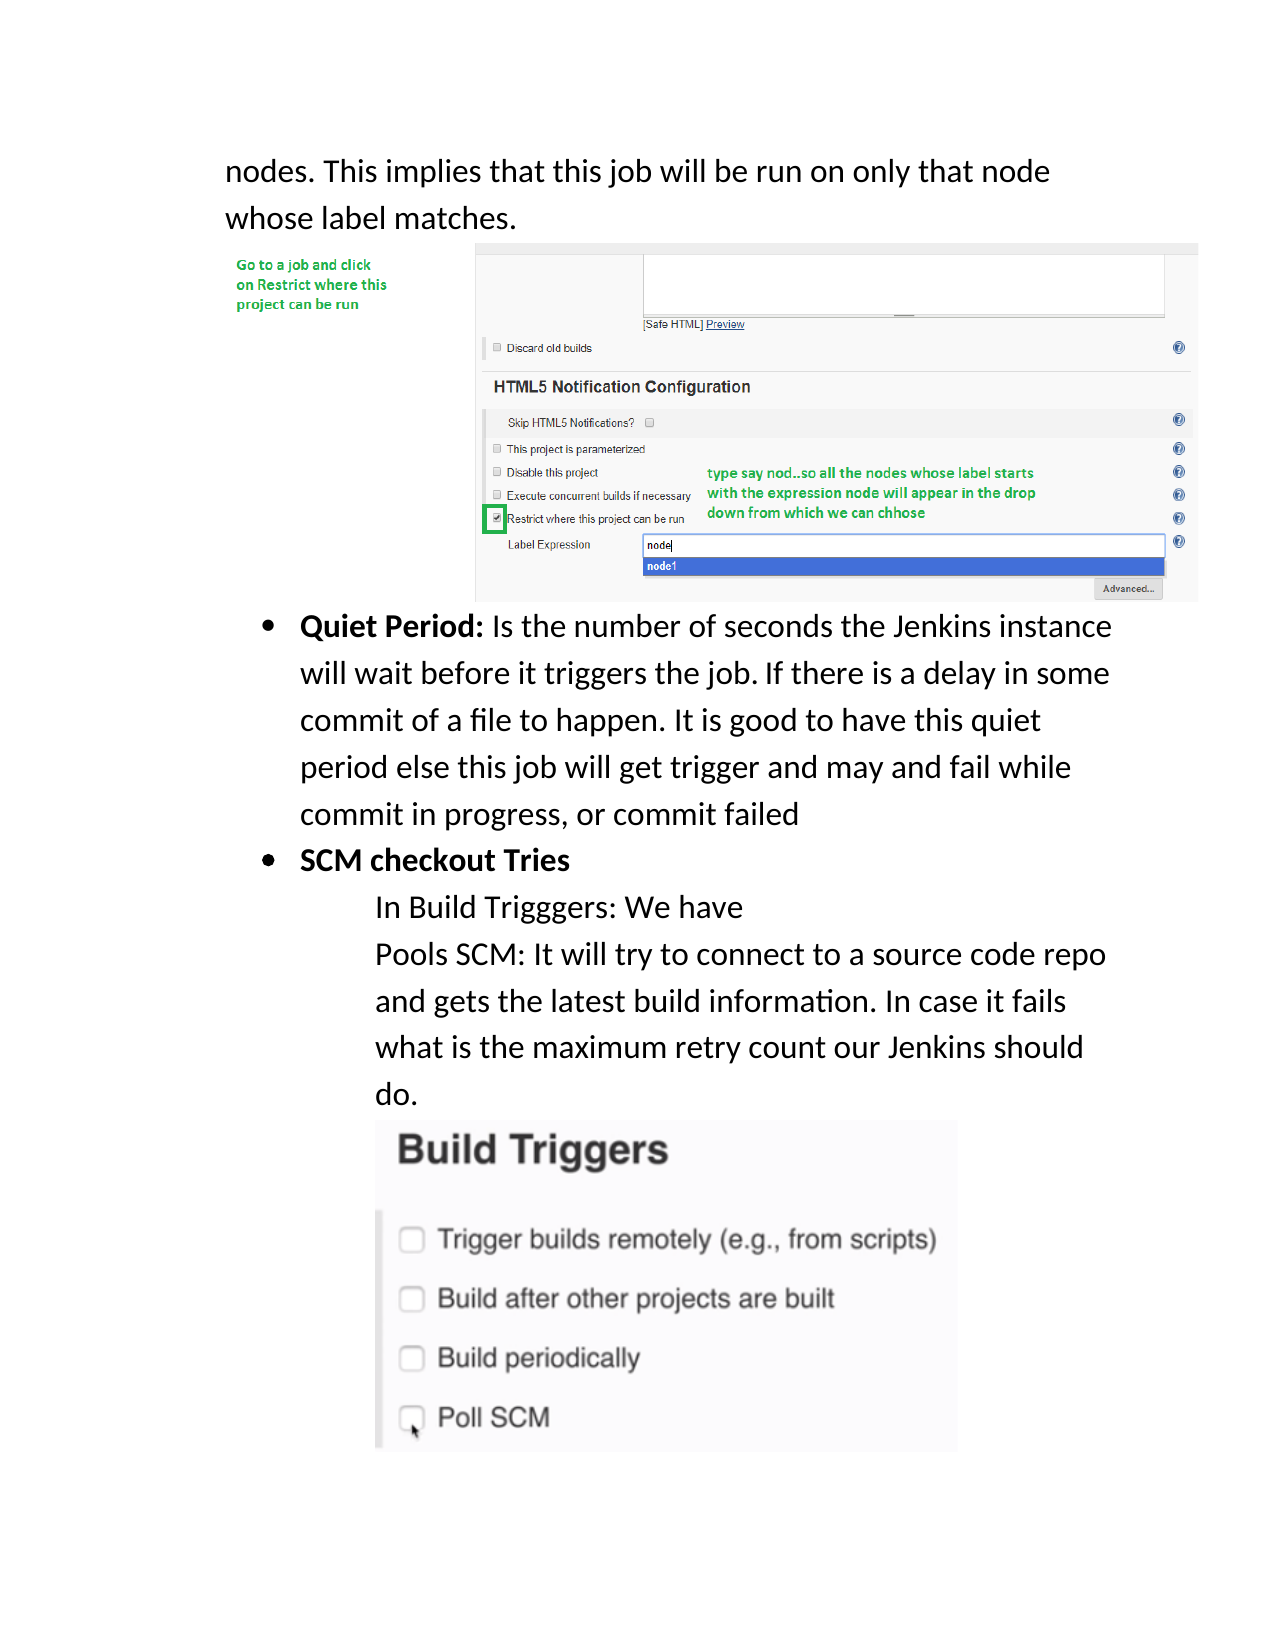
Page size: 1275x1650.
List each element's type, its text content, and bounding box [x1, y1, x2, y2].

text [225, 150, 1125, 237]
picture [225, 243, 1199, 602]
picture [375, 1120, 958, 1452]
list Quiet Period: Is the number of seconds the Jenkins instance will wait before it triggers the job. If there is a delay in some commit of a file to happen. It is good to have this quiet period else this job will get trigger and may and fail while commit in progress, or commit failed [262, 606, 1125, 833]
list In Build Trigggers: We have [300, 886, 1125, 927]
list SCM checkout Tries [262, 839, 1125, 880]
list Pools SCM: It will try to connect to a source code repo and gets the latest build information. In case it fails what is the maximum retry count our Jenkins should do. [375, 933, 1125, 1114]
